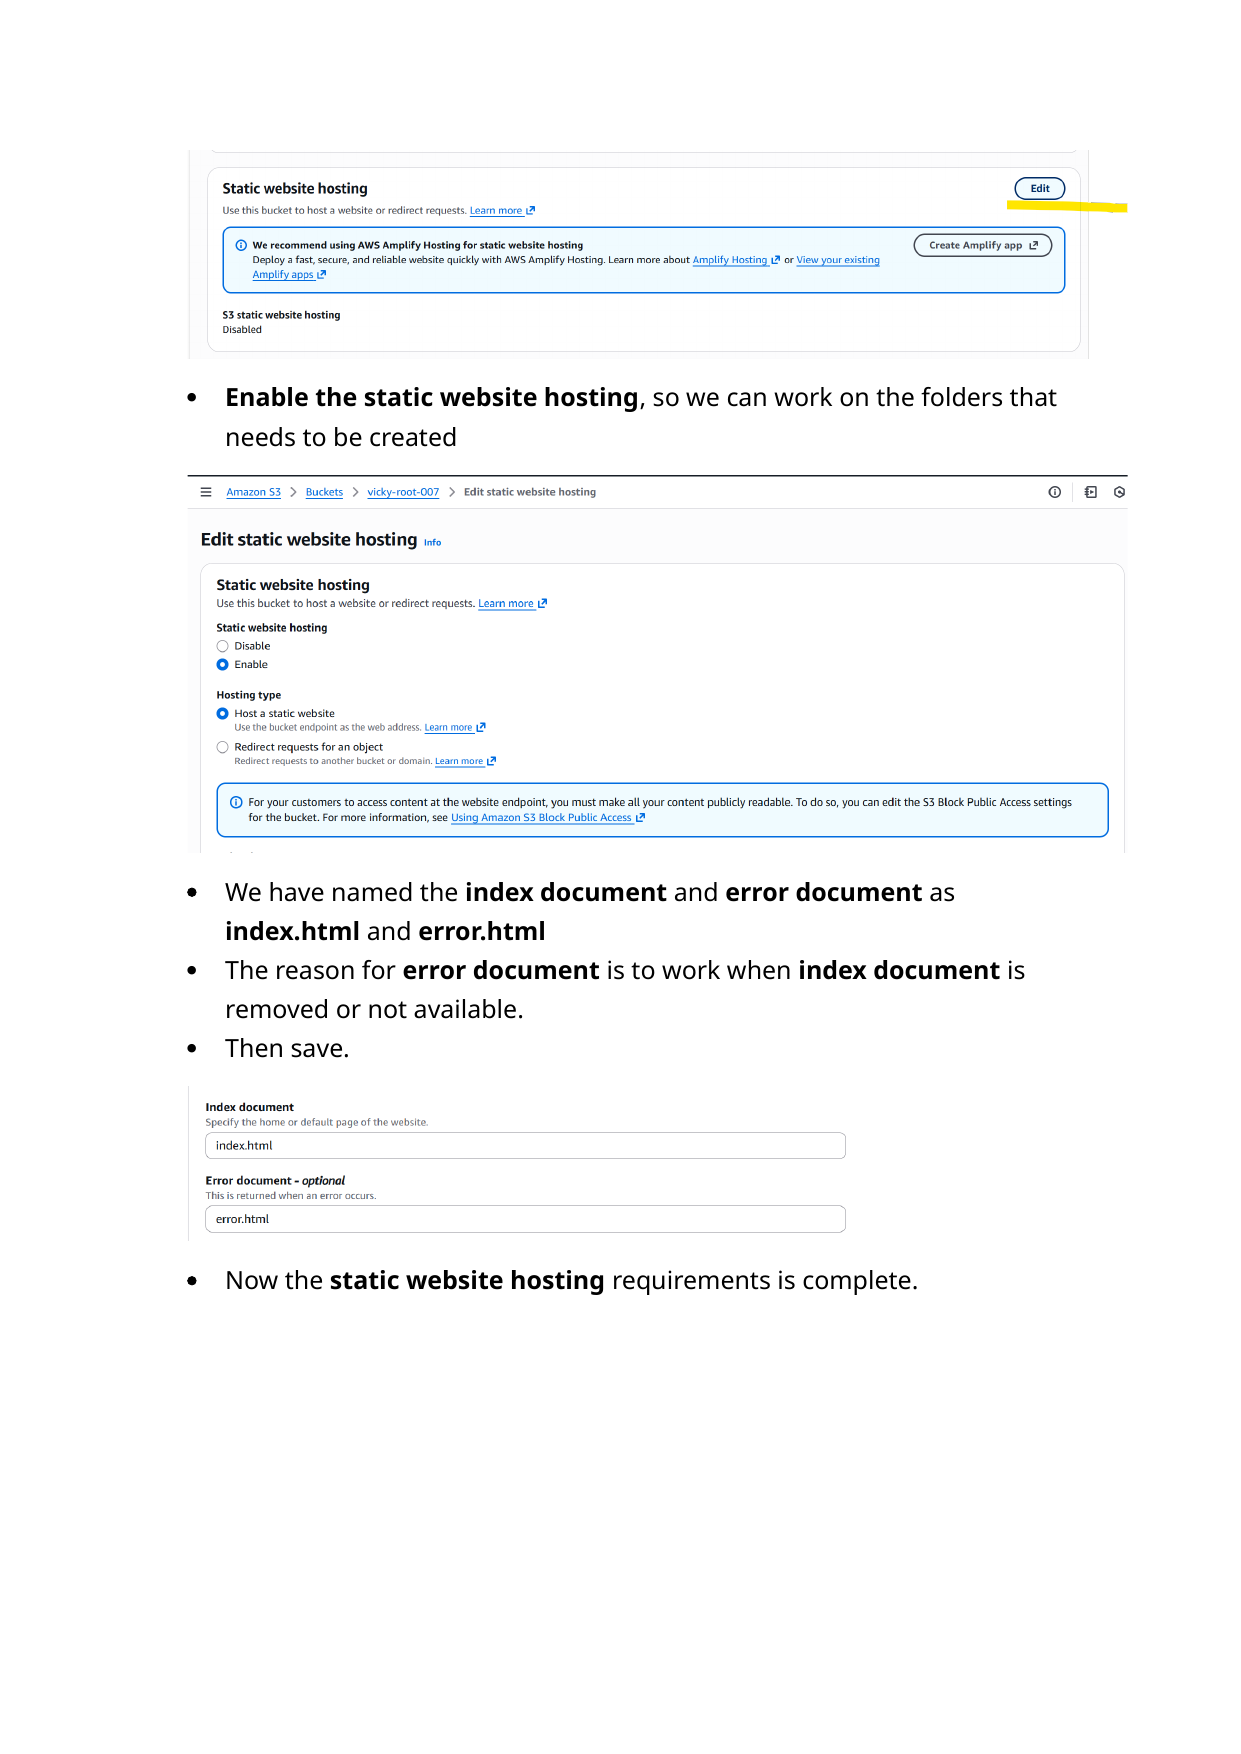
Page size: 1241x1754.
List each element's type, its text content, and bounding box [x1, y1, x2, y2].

picture [187, 475, 1128, 853]
picture [187, 1086, 1128, 1241]
list Now the static website hosting requirements is complete. [187, 1263, 1090, 1297]
list The reason for error document is to work when index document is removed or not available. [187, 953, 1090, 1026]
list We have named the index document and error document as index.html and error.html [187, 874, 1090, 947]
list Then save. [187, 1031, 1090, 1065]
picture [187, 150, 1128, 359]
list Enable the static website hosting, so we can work on the folders that needs to be created [187, 380, 1090, 453]
